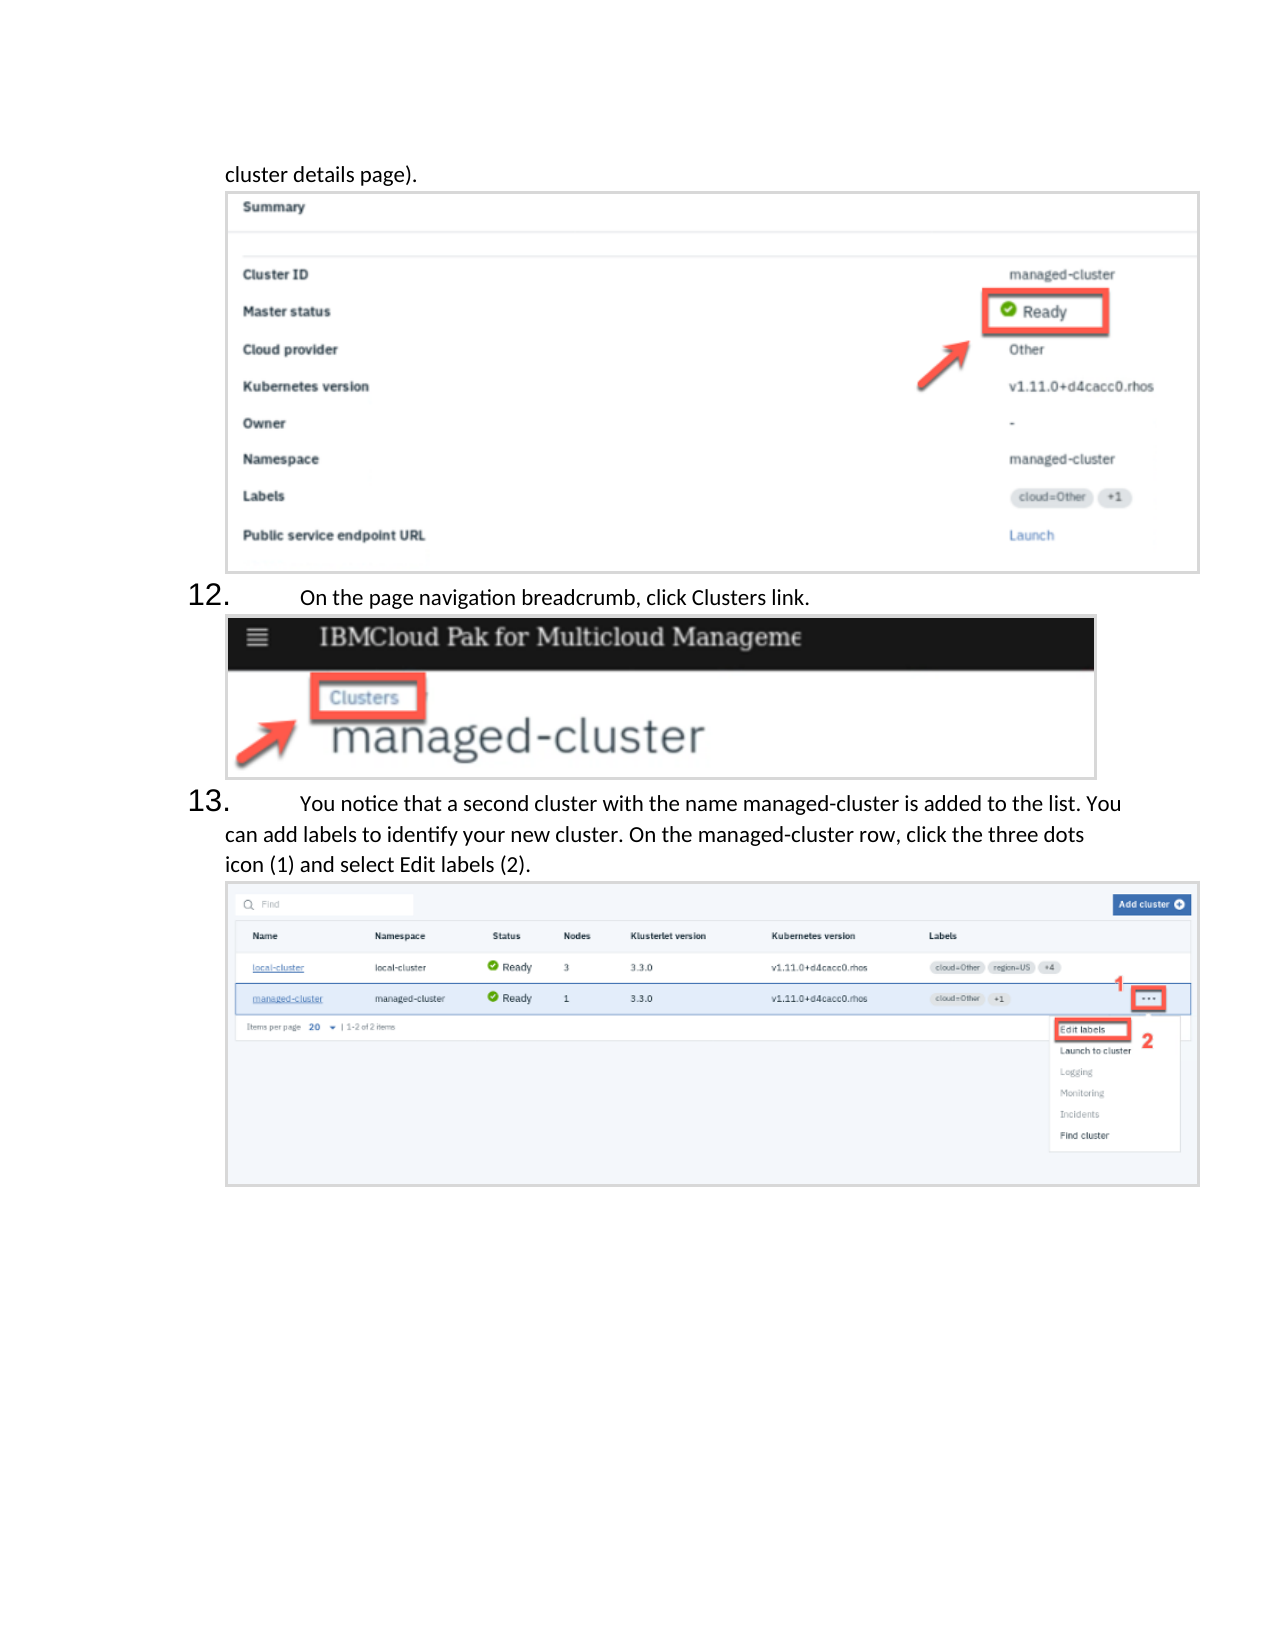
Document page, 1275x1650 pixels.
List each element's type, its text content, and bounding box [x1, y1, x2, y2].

picture [228, 194, 1197, 571]
picture [228, 884, 1197, 1184]
picture [228, 618, 1094, 777]
